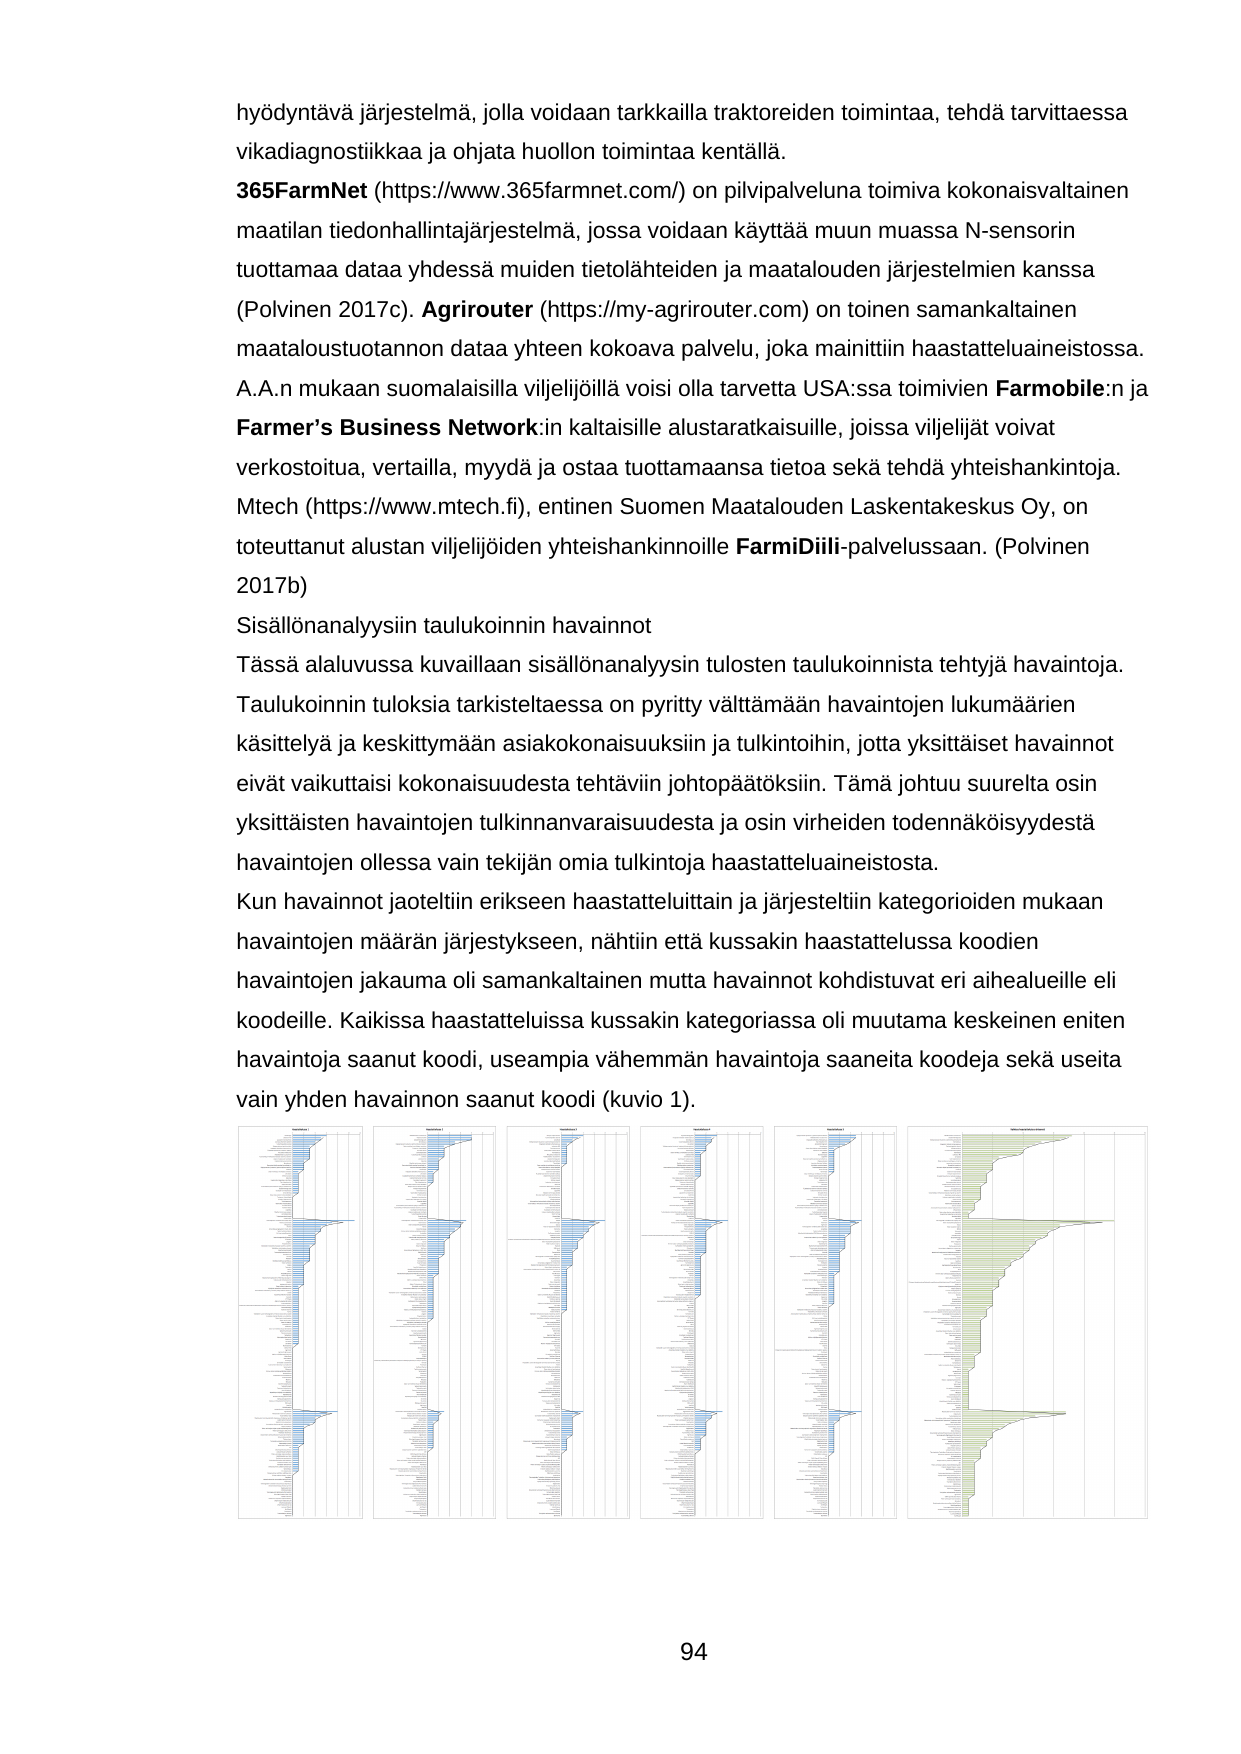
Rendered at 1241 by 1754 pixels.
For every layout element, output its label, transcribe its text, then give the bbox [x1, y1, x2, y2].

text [236, 98, 1152, 164]
text Sisällönanalyysiin taulukoinnin havainnot [236, 612, 1152, 638]
text Tässä alaluvussa kuvaillaan sisällönanalyysin tulosten taulukoinnista tehtyjä havaintoja. Taulukoinnin tuloksia tarkisteltaessa on pyritty välttämään havaintojen lukumäärien käsittelyä ja keskittymään asiakokonaisuuksiin ja tulkintoihin, jotta yksittäiset havainnot eivät vaikuttaisi kokonaisuudesta tehtäviin johtopäätöksiin. Tämä johtuu suurelta osin yksittäisten havaintojen tulkinnanvaraisuudesta ja osin virheiden todennäköisyydestä havaintojen ollessa vain tekijän omia tulkintoja haastatteluaineistosta. [236, 651, 1152, 875]
text 365FarmNet (https://www.365farmnet.com/) on pilvipalveluna toimiva kokonaisvaltainen maatilan tiedonhallintajärjestelmä, jossa voidaan käyttää muun muassa N-sensorin tuottamaa dataa yhdessä muiden tietolähteiden ja maatalouden järjestelmien kanssa (Polvinen 2017c). Agrirouter (https://my-agrirouter.com) on toinen samankaltainen maataloustuotannon dataa yhteen kokoava palvelu, joka mainittiin haastatteluaineistossa. A.A.n mukaan suomalaisilla viljelijöillä voisi olla tarvetta USA:ssa toimivien Farmobile:n ja Farmer’s Business Network:in kaltaisille alustaratkaisuille, joissa viljelijät voivat verkostoitua, vertailla, myydä ja ostaa tuottamaansa tietoa sekä tehdä yhteishankintoja. Mtech (https://www.mtech.fi), entinen Suomen Maatalouden Laskentakeskus Oy, on toteuttanut alustan viljelijöiden yhteishankinnoille FarmiDiili-palvelussaan. (Polvinen 2017b) [236, 177, 1152, 599]
text Kun havainnot jaoteltiin erikseen haastatteluittain ja järjesteltiin kategorioiden mukaan havaintojen määrän järjestykseen, nähtiin että kussakin haastattelussa koodien havaintojen jakauma oli samankaltainen mutta havainnot kohdistuvat eri aihealueille eli koodeille. Kaikissa haastatteluissa kussakin kategoriassa oli muutama keskeinen eniten havaintoja saanut koodi, useampia vähemmän havaintoja saaneita koodeja sekä useita vain yhden havainnon saanut koodi (kuvio 1). [236, 888, 1152, 1112]
picture [236, 1125, 1152, 1521]
